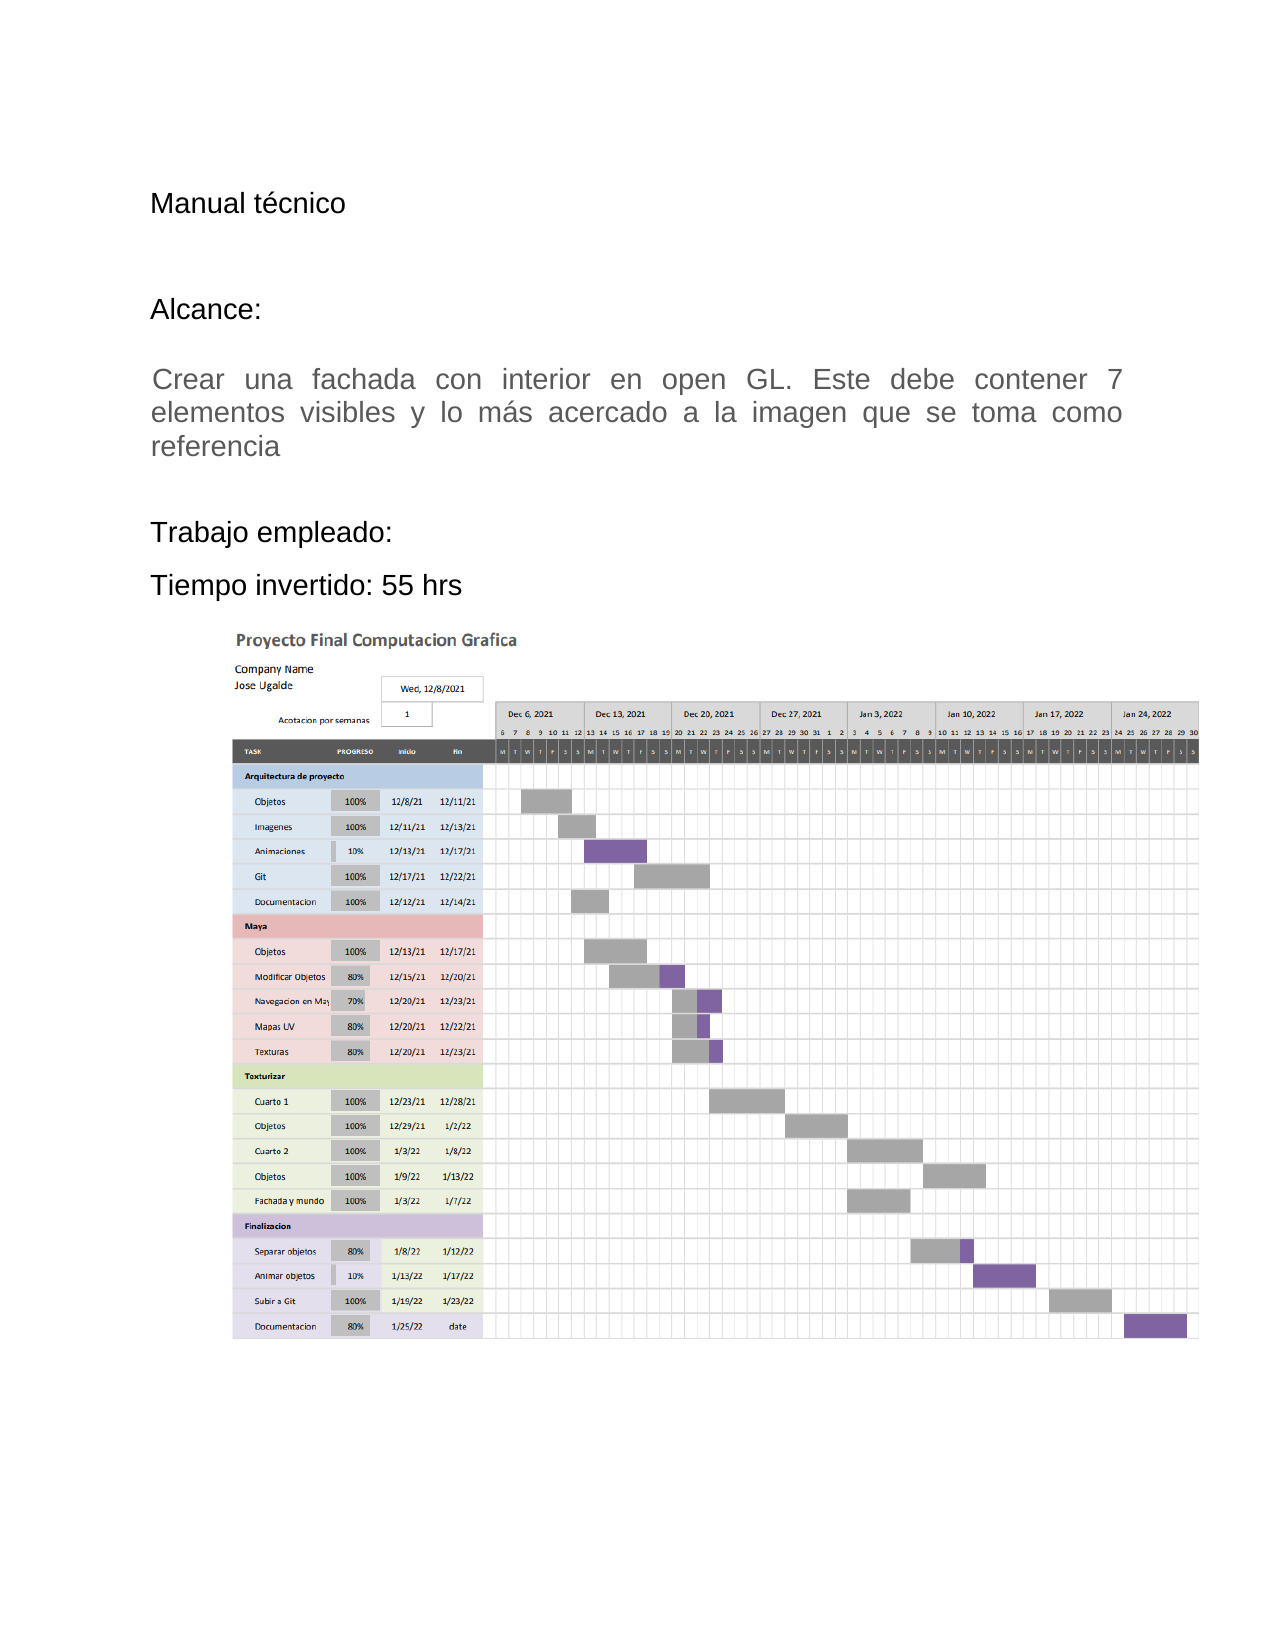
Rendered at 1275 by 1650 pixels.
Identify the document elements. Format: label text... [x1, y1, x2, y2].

text Tiempo invertido: 55 hrs [150, 568, 1125, 602]
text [150, 621, 1125, 1483]
text Crear una fachada con interior en open GL. Este debe contener 7 elementos visibles y lo más acercado a la imagen que se toma como referencia [151, 362, 1125, 463]
picture [223, 621, 1199, 1339]
text Alcance: [150, 292, 1125, 325]
text Trabajo empleado: [150, 515, 1125, 549]
text Manual técnico [150, 150, 1125, 220]
